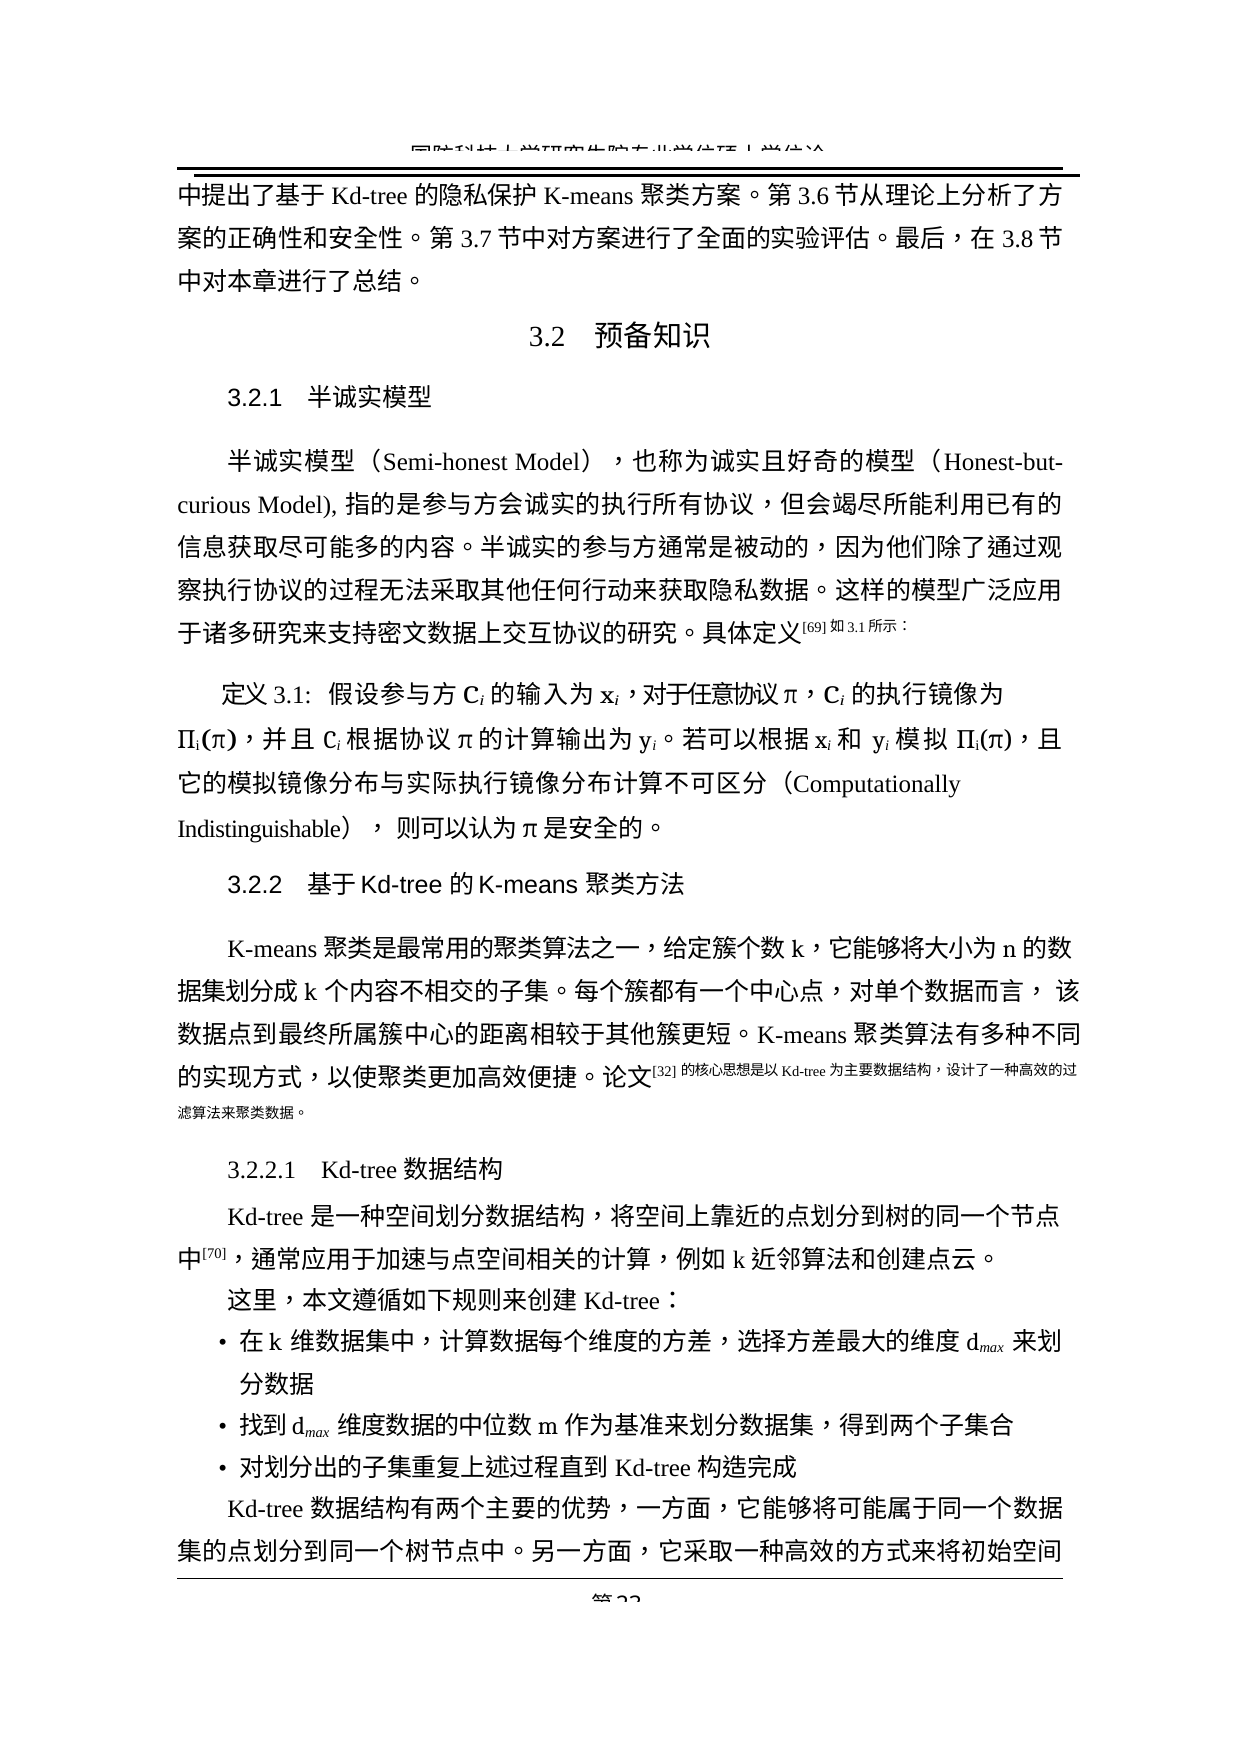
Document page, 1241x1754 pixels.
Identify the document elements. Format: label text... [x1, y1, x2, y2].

text Kd-tree 是一种空间划分数据结构，将空间上靠近的点划分到树的同一个节点中[70]，通常应用于加速与点空间相关的计算，例如 k 近邻算法和创建点云。 [177, 1199, 1063, 1276]
text 半诚实模型（Semi-honest Model），也称为诚实且好奇的模型（Honest-but- curious Model), 指的是参与方会诚实的执行所有协议，但会竭尽所能利用已有的信息获取尽可能多的内容。半诚实的参与方通常是被动的，因为他们除了通过观察执行协议的过程无法采取其他任何行动来获取隐私数据。这样的模型广泛应用于诸多研究来支持密文数据上交互协议的研究。具体定义[69] 如3.1所示： [177, 444, 1063, 650]
list 对划分出的子集重复上述过程直到 Kd-tree 构造完成 [218, 1449, 1094, 1483]
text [177, 1491, 1063, 1568]
text 定义 3.1: 假设参与方Ci 的输入为xi，对于任意协议 π，Ci 的执行镜像为Πi(π)，并且Ci 根据协议π 的计算输出为yi。若可以根据xi 和yi 模拟Πi(π)，且它的模拟镜像分布与实际执行镜像分布计算不可区分（Computationally Indistinguishable）， 则可以认为 π 是安全的。 [177, 677, 1081, 844]
list Kd-tree 数据结构 [227, 1151, 1094, 1185]
list 基于 Kd-tree 的 K-means 聚类方法 [227, 866, 1094, 900]
text K-means 聚类是最常用的聚类算法之一，给定簇个数 k，它能够将大小为 n 的数据集划分成 k 个内容不相交的子集。每个簇都有一个中心点，对单个数据而言， 该数据点到最终所属簇中心的距离相较于其他簇更短。K-means 聚类算法有多种不同的实现方式，以使聚类更加高效便捷。论文[32] 的核心思想是以 Kd-tree 为主要数据结构，设计了一种高效的过滤算法来聚类数据。 [177, 931, 1081, 1137]
subtitle 预备知识 [529, 315, 1094, 355]
list 半诚实模型 [227, 379, 1094, 413]
text 中提出了基于 Kd-tree 的隐私保护 K-means 聚类方案。第3.6节从理论上分析了方案的正确性和安全性。第3.7节中对方案进行了全面的实验评估。最后，在3.8节中对本章进行了总结。 [177, 177, 1063, 297]
list 在 k 维数据集中，计算数据每个维度的方差，选择方差最大的维度 dmax 来划分数据 [218, 1323, 1063, 1400]
list 找到 dmax 维度数据的中位数 m 作为基准来划分数据集，得到两个子集合 [218, 1409, 1094, 1441]
text 这里，本文遵循如下规则来创建 Kd-tree： [227, 1285, 1094, 1316]
